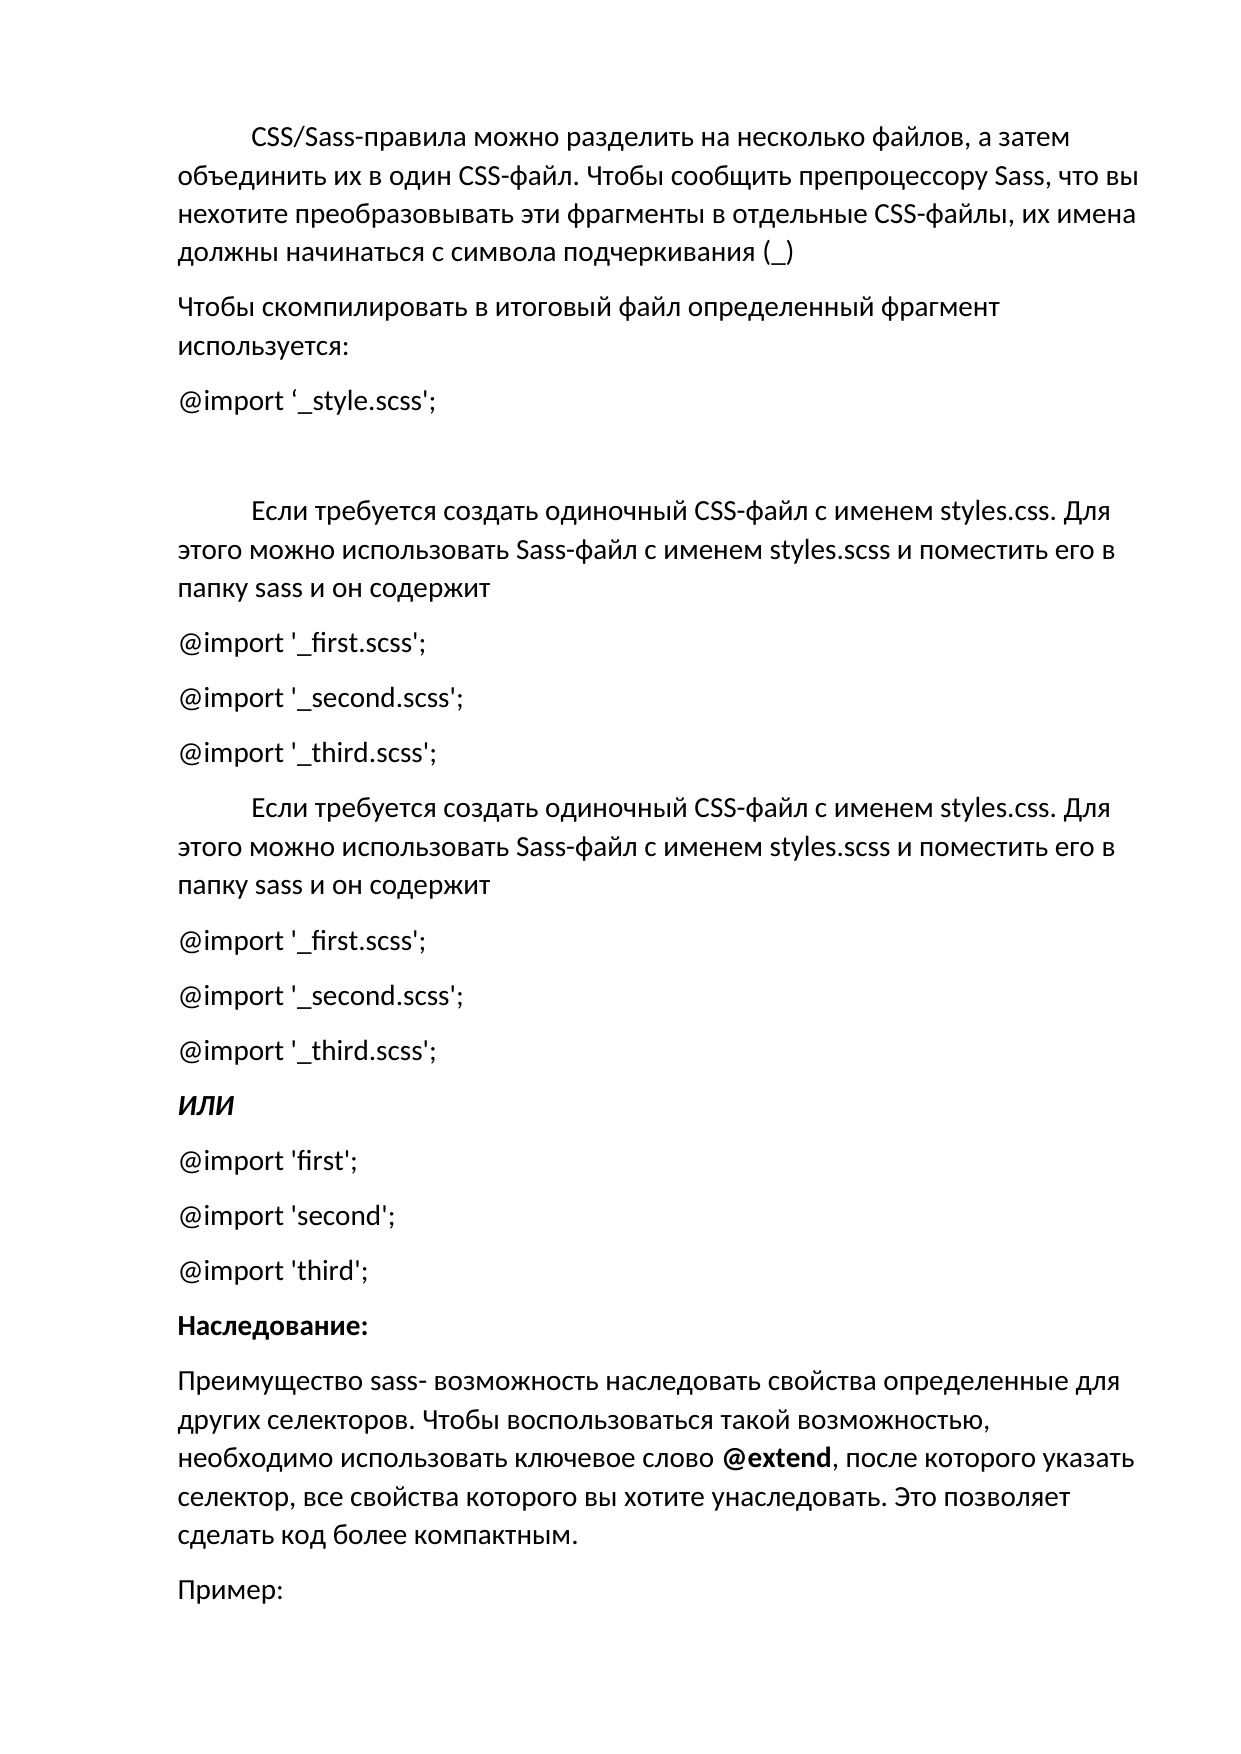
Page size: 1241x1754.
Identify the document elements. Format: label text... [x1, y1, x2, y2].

text Чтобы скомпилировать в итоговый файл определенный фрагмент используется: [177, 288, 1152, 363]
text Преимущество sass- возможность наследовать свойства определенные для других селекторов. Чтобы воспользоваться такой возможностью, необходимо использовать ключевое слово @extend, после которого указать селектор, все свойства которого вы хотите унаследовать. Это позволяет сделать код более компактным. [177, 1362, 1152, 1552]
text @import '_first.scss'; [177, 922, 1152, 957]
text @import '_third.scss'; [177, 734, 1152, 770]
text @import '_second.scss'; [177, 977, 1152, 1012]
text @import '_first.scss'; [177, 624, 1152, 660]
text Если требуется создать одиночный CSS-файл с именем styles.css. Для этого можно использовать Sass-файл с именем styles.scss и поместить его в папку sass и он содержит [177, 492, 1152, 605]
text Если требуется создать одиночный CSS-файл с именем styles.css. Для этого можно использовать Sass-файл с именем styles.scss и поместить его в папку sass и он содержит [177, 789, 1152, 902]
text Пример: [177, 1571, 1152, 1607]
text Наследование: [177, 1307, 1152, 1343]
text @import '_third.scss'; [177, 1032, 1152, 1067]
text @import ‘_style.scss'; [177, 382, 1152, 418]
text @import 'third'; [177, 1252, 1152, 1288]
text @import '_second.scss'; [177, 679, 1152, 715]
text @import 'second'; [177, 1197, 1152, 1233]
text ИЛИ [177, 1087, 1152, 1122]
text @import 'first'; [177, 1142, 1152, 1178]
text CSS/Sass-правила можно разделить на несколько файлов, а затем объединить их в один CSS-файл. Чтобы сообщить препроцессору Sass, что вы нехотите преобразовывать эти фрагменты в отдельные CSS-файлы, их имена должны начинаться с символа подчеркивания (_) [177, 118, 1152, 269]
